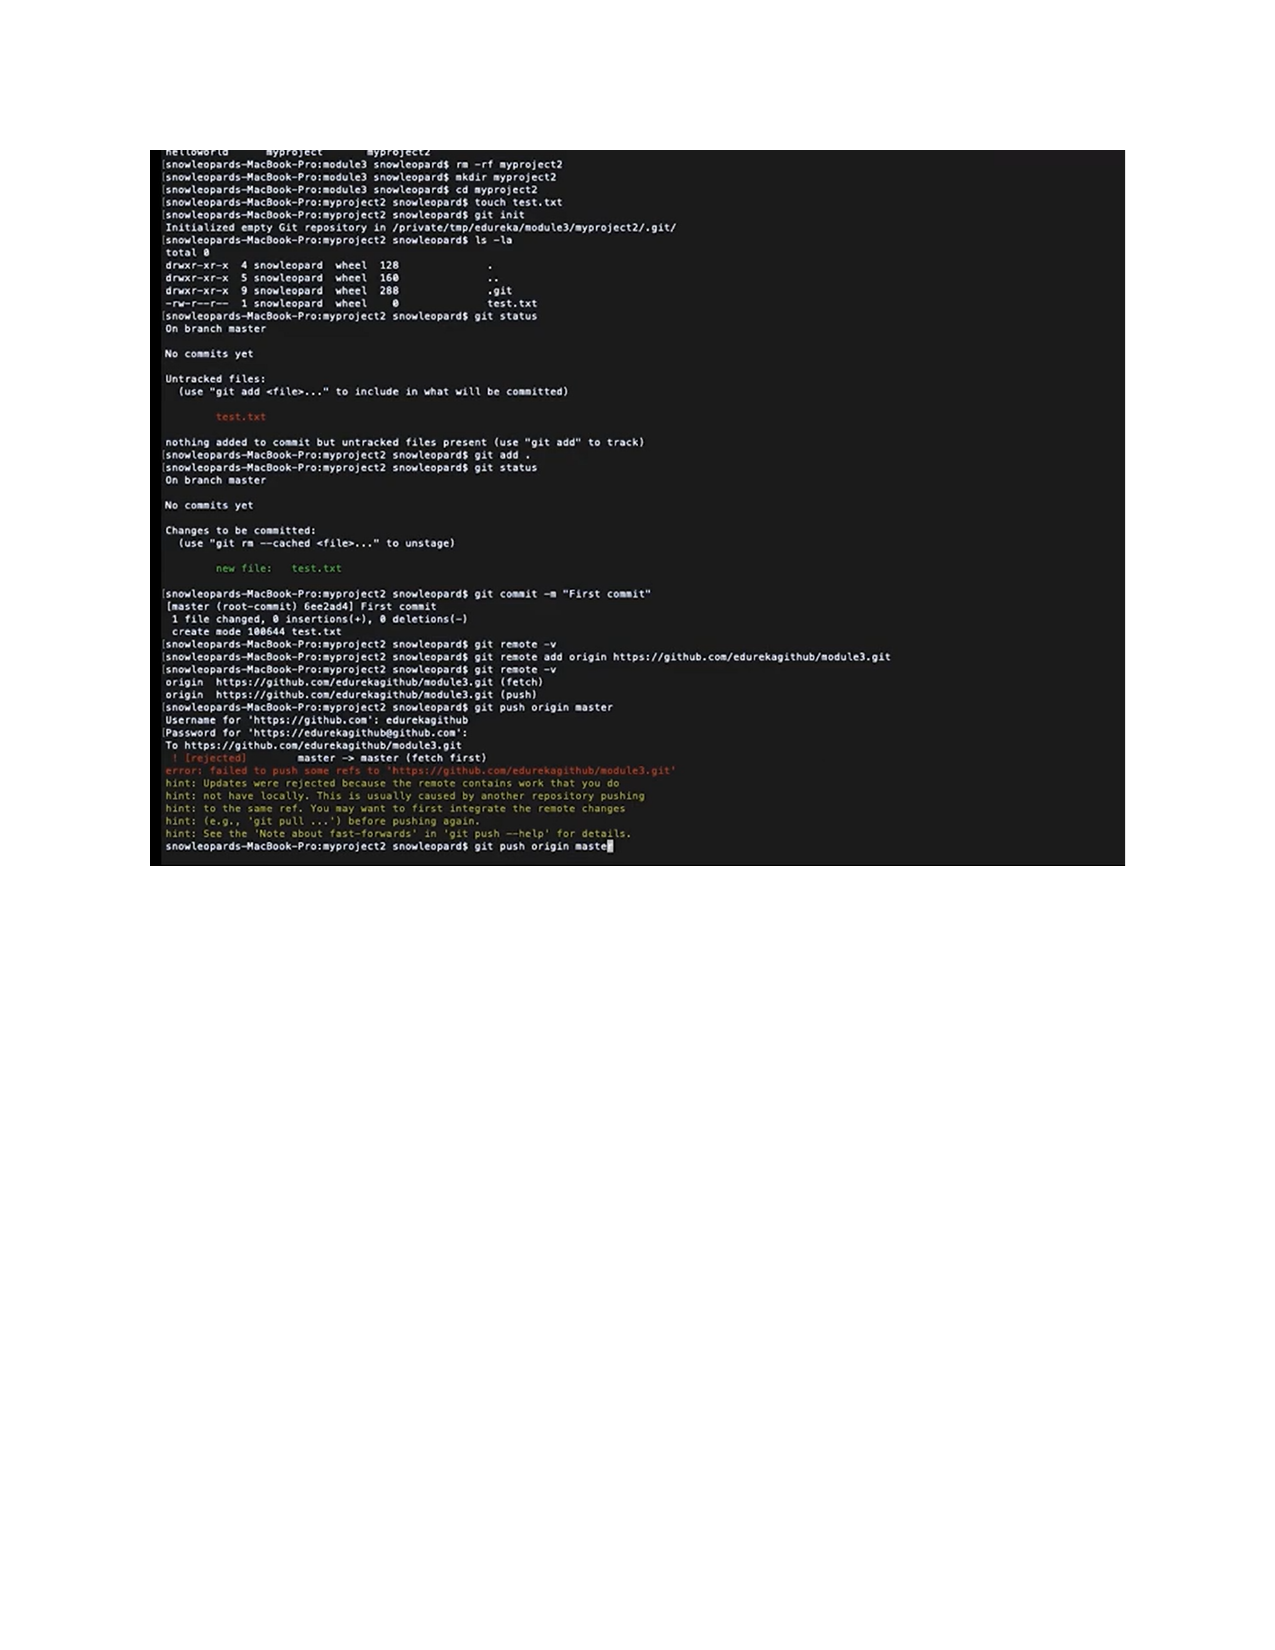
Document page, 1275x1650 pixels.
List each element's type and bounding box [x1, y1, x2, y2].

picture [150, 150, 1125, 866]
